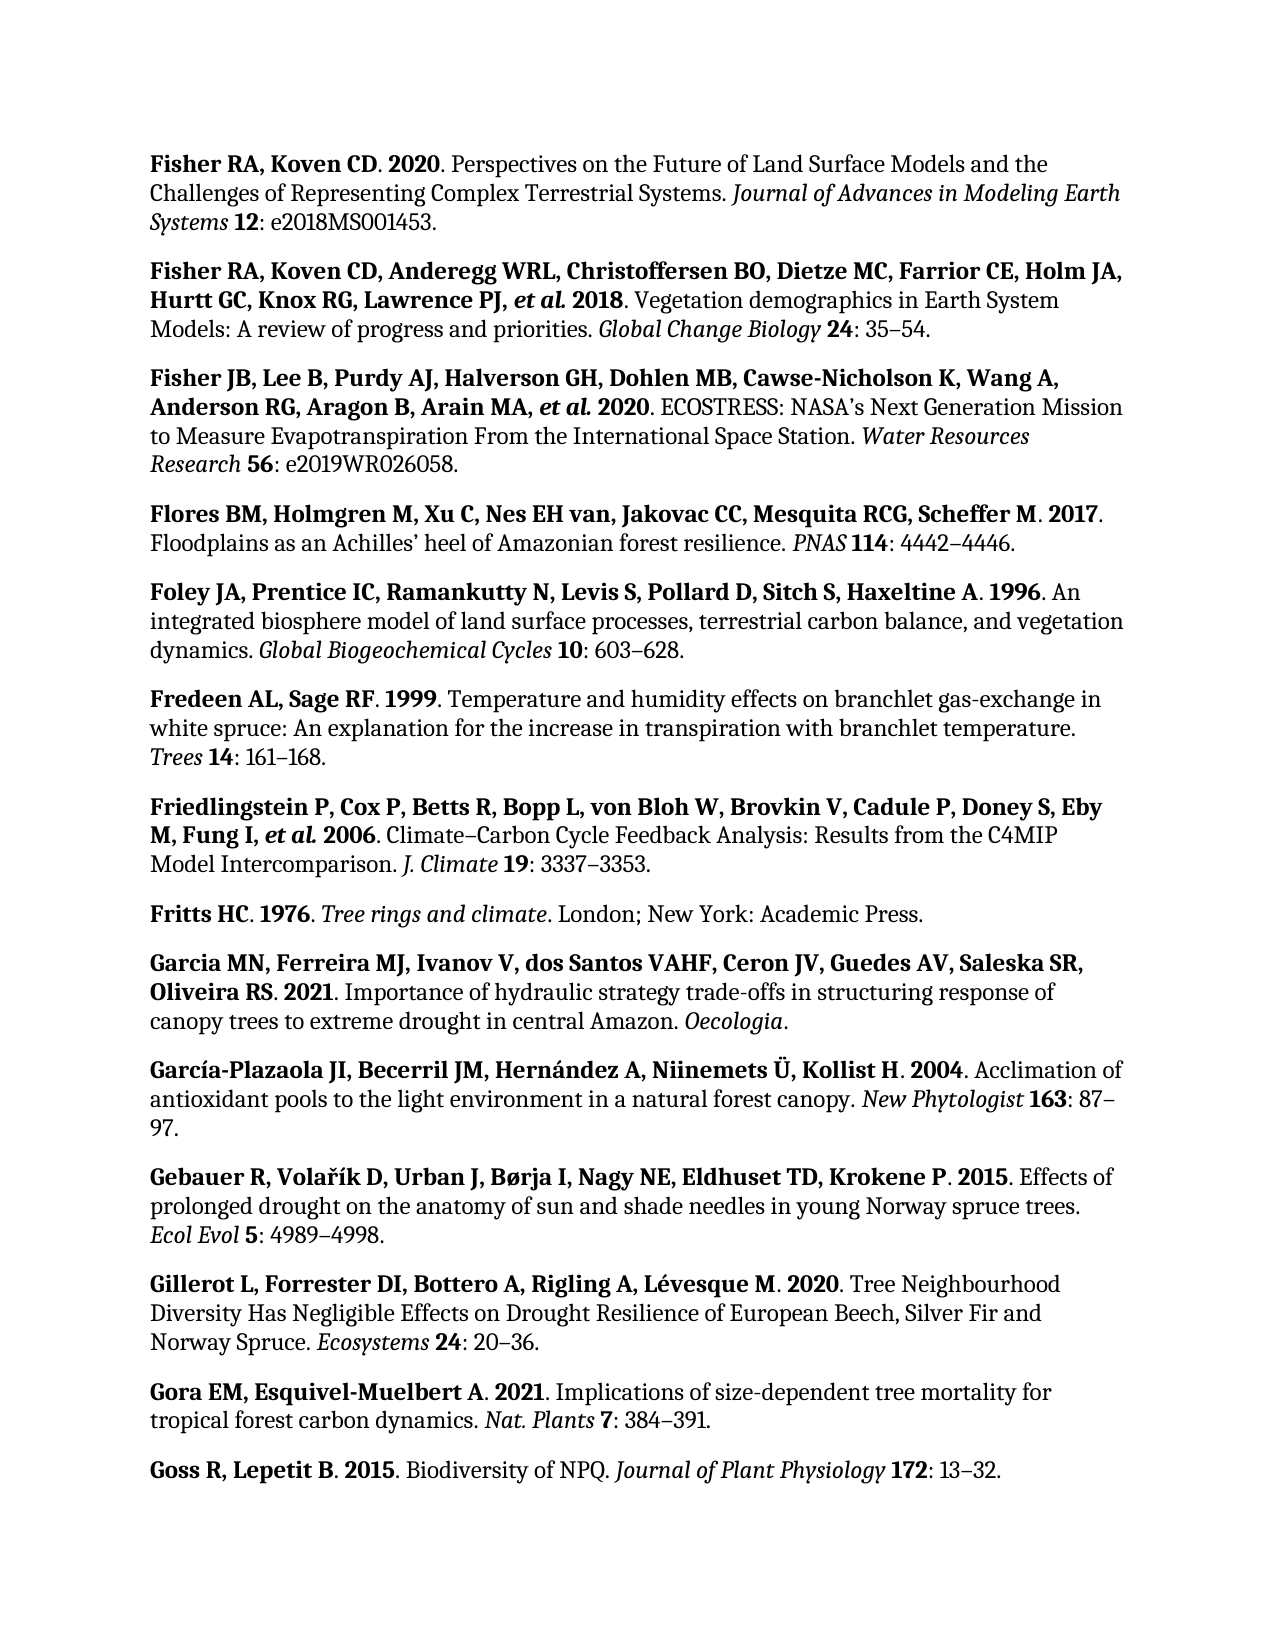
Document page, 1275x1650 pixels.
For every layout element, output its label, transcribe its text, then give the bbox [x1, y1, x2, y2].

text Goss R, Lepetit B. 2015. Biodiversity of NPQ. Journal of Plant Physiology 172: 13–32. [150, 1456, 1125, 1484]
text García-Plazaola JI, Becerril JM, Hernández A, Niinemets Ü, Kollist H. 2004. Acclimation of antioxidant pools to the light environment in a natural forest canopy. New Phytologist 163: 87–97. [150, 1056, 1125, 1142]
text Garcia MN, Ferreira MJ, Ivanov V, dos Santos VAHF, Ceron JV, Guedes AV, Saleska SR, Oliveira RS. 2021. Importance of hydraulic strategy trade-offs in structuring response of canopy trees to extreme drought in central Amazon. Oecologia. [150, 949, 1125, 1035]
text Gebauer R, Volařík D, Urban J, Børja I, Nagy NE, Eldhuset TD, Krokene P. 2015. Effects of prolonged drought on the anatomy of sun and shade needles in young Norway spruce trees. Ecol Evol 5: 4989–4998. [150, 1163, 1125, 1249]
text Flores BM, Holmgren M, Xu C, Nes EH van, Jakovac CC, Mesquita RCG, Scheffer M. 2017. Floodplains as an Achilles’ heel of Amazonian forest resilience. PNAS 114: 4442–4446. [150, 500, 1125, 557]
text Fisher RA, Koven CD, Anderegg WRL, Christoffersen BO, Dietze MC, Farrior CE, Holm JA, Hurtt GC, Knox RG, Lawrence PJ, et al. 2018. Vegetation demographics in Earth System Models: A review of progress and priorities. Global Change Biology 24: 35–54. [150, 257, 1125, 343]
text Fritts HC. 1976. Tree rings and climate. London; New York: Academic Press. [150, 899, 1125, 928]
text Gillerot L, Forrester DI, Bottero A, Rigling A, Lévesque M. 2020. Tree Neighbourhood Diversity Has Negligible Effects on Drought Resilience of European Beech, Silver Fir and Norway Spruce. Ecosystems 24: 20–36. [150, 1270, 1125, 1357]
text Foley JA, Prentice IC, Ramankutty N, Levis S, Pollard D, Sitch S, Haxeltine A. 1996. An integrated biosphere model of land surface processes, terrestrial carbon balance, and vegetation dynamics. Global Biogeochemical Cycles 10: 603–628. [150, 578, 1125, 664]
text Fredeen AL, Sage RF. 1999. Temperature and humidity effects on branchlet gas-exchange in white spruce: An explanation for the increase in transpiration with branchlet temperature. Trees 14: 161–168. [150, 685, 1125, 772]
text Gora EM, Esquivel-Muelbert A. 2021. Implications of size-dependent tree mortality for tropical forest carbon dynamics. Nat. Plants 7: 384–391. [150, 1377, 1125, 1435]
text Fisher RA, Koven CD. 2020. Perspectives on the Future of Land Surface Models and the Challenges of Representing Complex Terrestrial Systems. Journal of Advances in Modeling Earth Systems 12: e2018MS001453. [150, 150, 1125, 236]
text Friedlingstein P, Cox P, Betts R, Bopp L, von Bloh W, Brovkin V, Cadule P, Doney S, Eby M, Fung I, et al. 2006. Climate–Carbon Cycle Feedback Analysis: Results from the C4MIP Model Intercomparison. J. Climate 19: 3337–3353. [150, 792, 1125, 879]
text Fisher JB, Lee B, Purdy AJ, Halverson GH, Dohlen MB, Cawse-Nicholson K, Wang A, Anderson RG, Aragon B, Arain MA, et al. 2020. ECOSTRESS: NASA’s Next Generation Mission to Measure Evapotranspiration From the International Space Station. Water Resources Research 56: e2019WR026058. [150, 364, 1125, 479]
